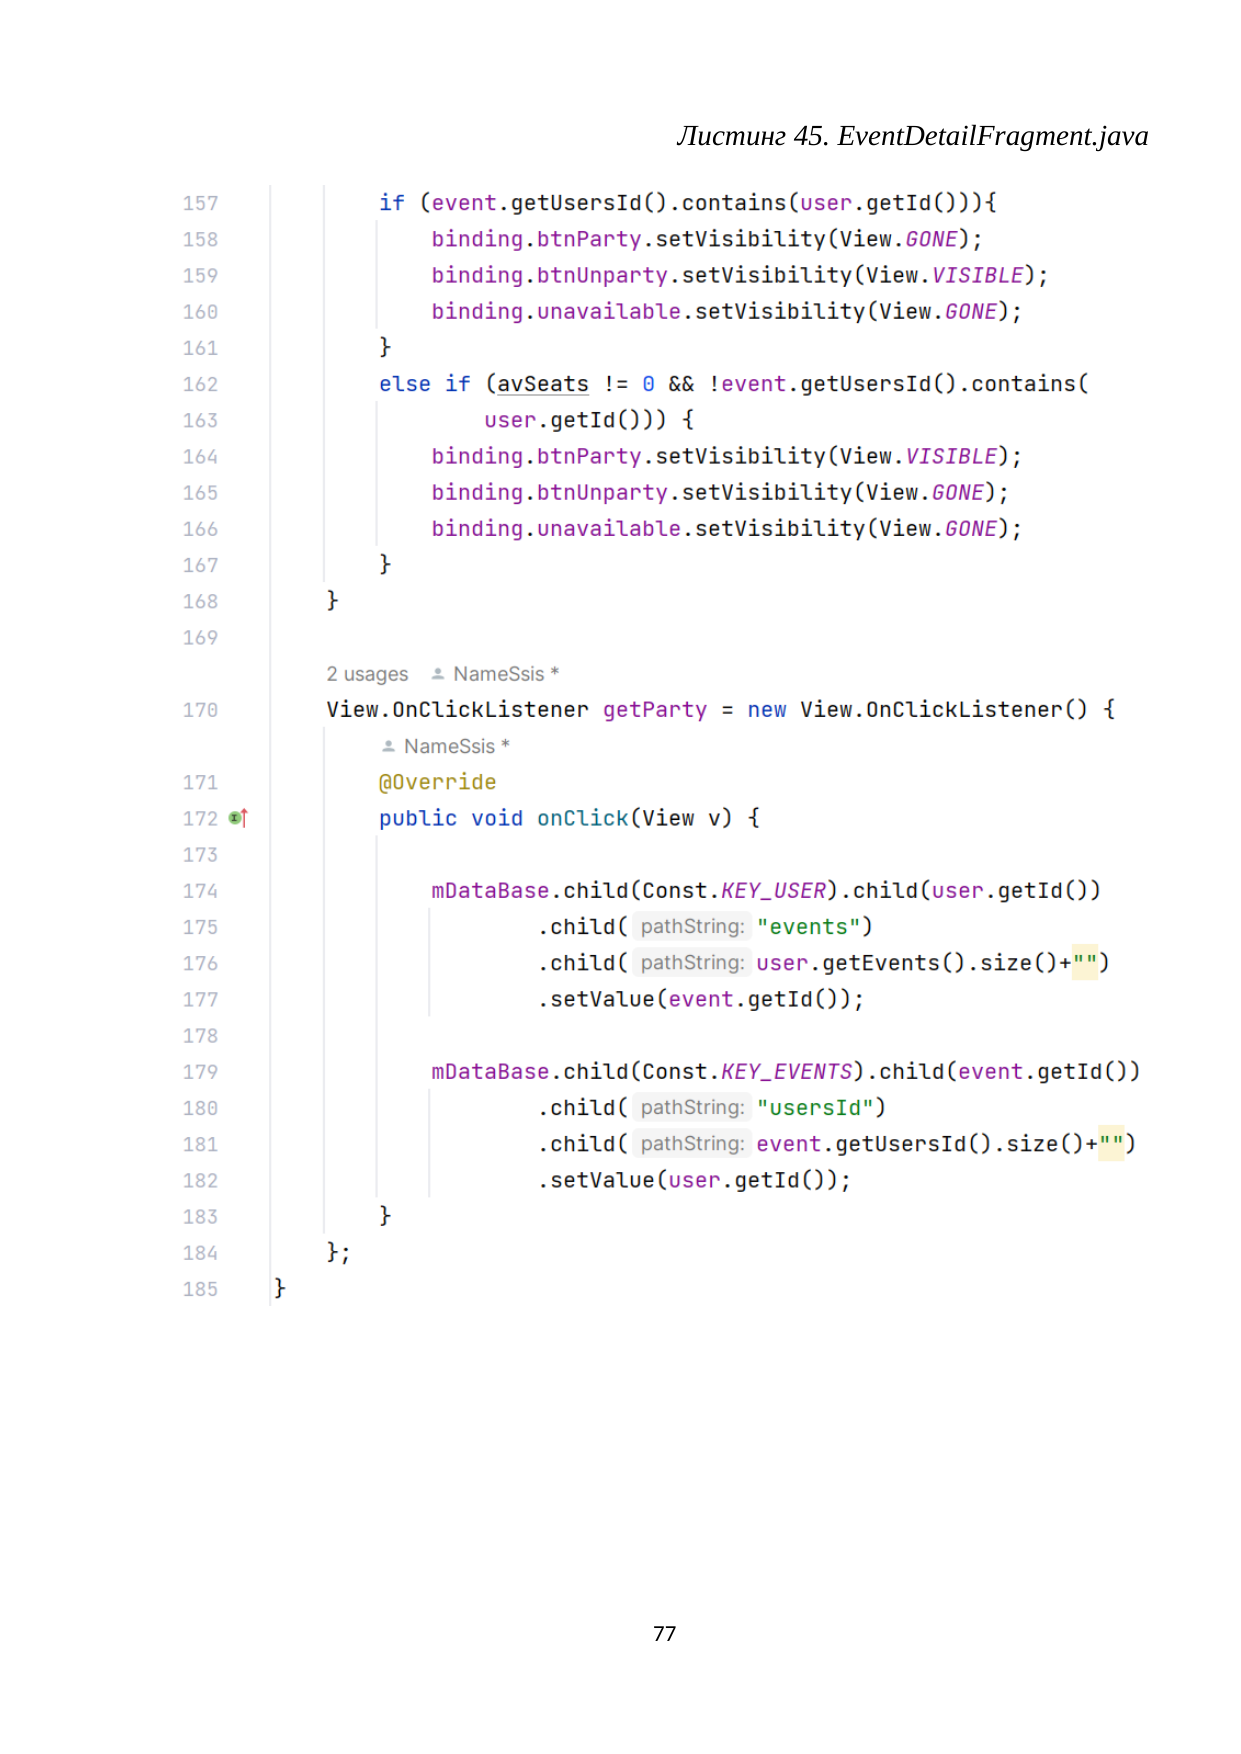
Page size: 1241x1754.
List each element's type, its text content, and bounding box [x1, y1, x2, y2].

picture [177, 185, 1152, 1306]
text Листинг 45. EventDetailFragment.java [177, 118, 1152, 152]
